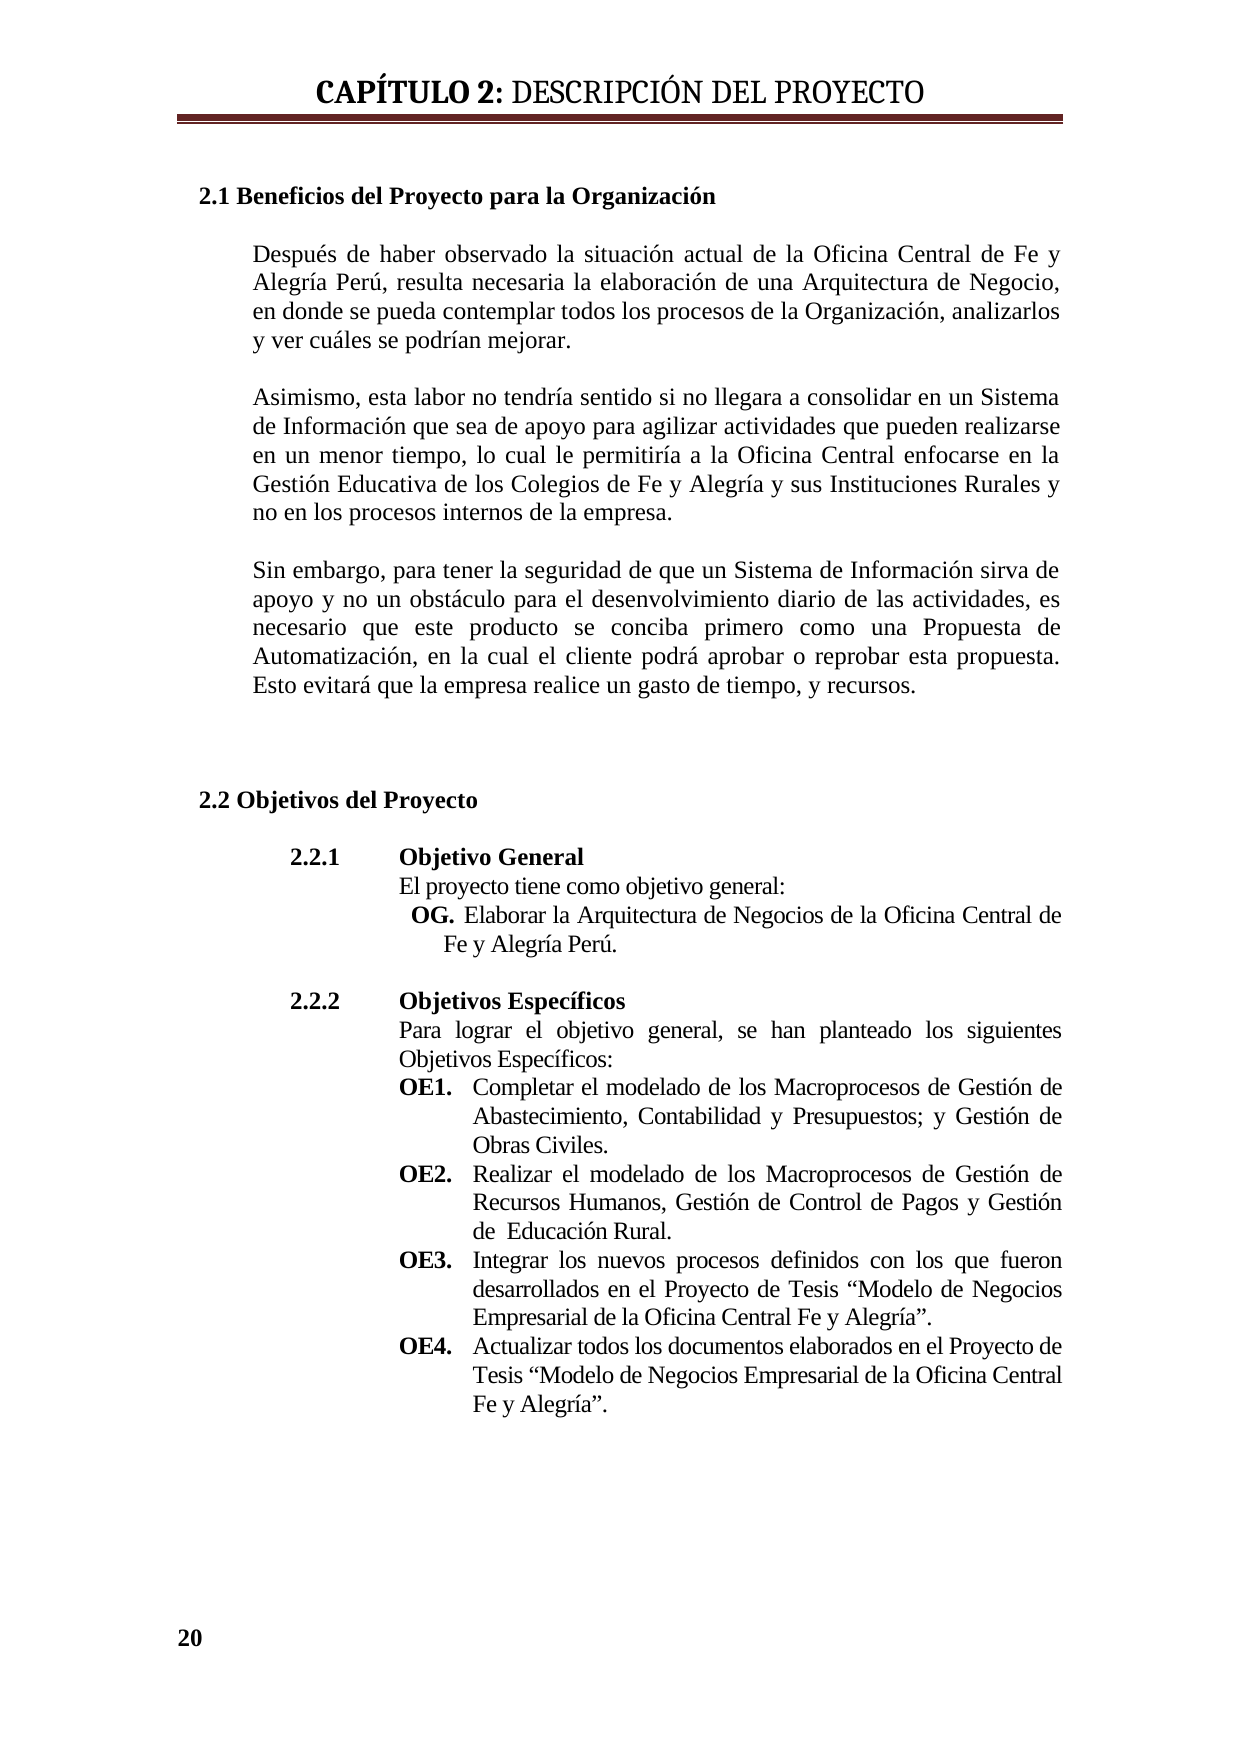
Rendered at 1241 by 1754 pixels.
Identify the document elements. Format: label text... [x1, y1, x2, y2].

list Beneficios del Proyecto para la Organización [199, 181, 1063, 210]
list Objetivos del Proyecto [199, 785, 1063, 814]
list Actualizar todos los documentos elaborados en el Proyecto de Tesis “Modelo de Negocios Empresarial de la Oficina Central Fe y Alegría”. [399, 1331, 1063, 1417]
list Para lograr el objetivo general, se han planteado los siguientes Objetivos Específicos: [399, 1015, 1063, 1072]
list Completar el modelado de los Macroprocesos de Gestión de Abastecimiento, Contabilidad y Presupuestos; y Gestión de Obras Civiles. [399, 1072, 1063, 1159]
list Objetivos Específicos [290, 986, 1063, 1015]
list Realizar el modelado de los Macroprocesos de Gestión de Recursos Humanos, Gestión de Control de Pagos y Gestión de Educación Rural. [399, 1159, 1063, 1245]
list Sin embargo, para tener la seguridad de que un Sistema de Información sirva de apoyo y no un obstáculo para el desenvolvimiento diario de las actividades, es necesario que este producto se conciba primero como una Propuesta de Automatización, en la cual el cliente podrá aprobar o reprobar esta propuesta. Esto evitará que la empresa realice un gasto de tiempo, y recursos. [252, 555, 1061, 699]
list Integrar los nuevos procesos definidos con los que fueron desarrollados en el Proyecto de Tesis “Modelo de Negocios Empresarial de la Oficina Central Fe y Alegría”. [399, 1245, 1063, 1331]
list Después de haber observado la situación actual de la Oficina Central de Fe y Alegría Perú, resulta necesaria la elaboración de una Arquitectura de Negocio, en donde se pueda contemplar todos los procesos de la Organización, analizarlos y ver cuáles se podrían mejorar. [252, 239, 1061, 354]
text OG. Elaborar la Arquitectura de Negocios de la Oficina Central de Fe y Alegría Perú. [327, 900, 1063, 957]
list El proyecto tiene como objetivo general: [327, 871, 1063, 900]
list Asimismo, esta labor no tendría sentido si no llegara a consolidar en un Sistema de Información que sea de apoyo para agilizar actividades que pueden realizarse en un menor tiempo, lo cual le permitiría a la Oficina Central enfocarse en la Gestión Educativa de los Colegios de Fe y Alegría y sus Instituciones Rurales y no en los procesos internos de la empresa. [252, 382, 1061, 526]
list Objetivo General [290, 842, 1063, 871]
